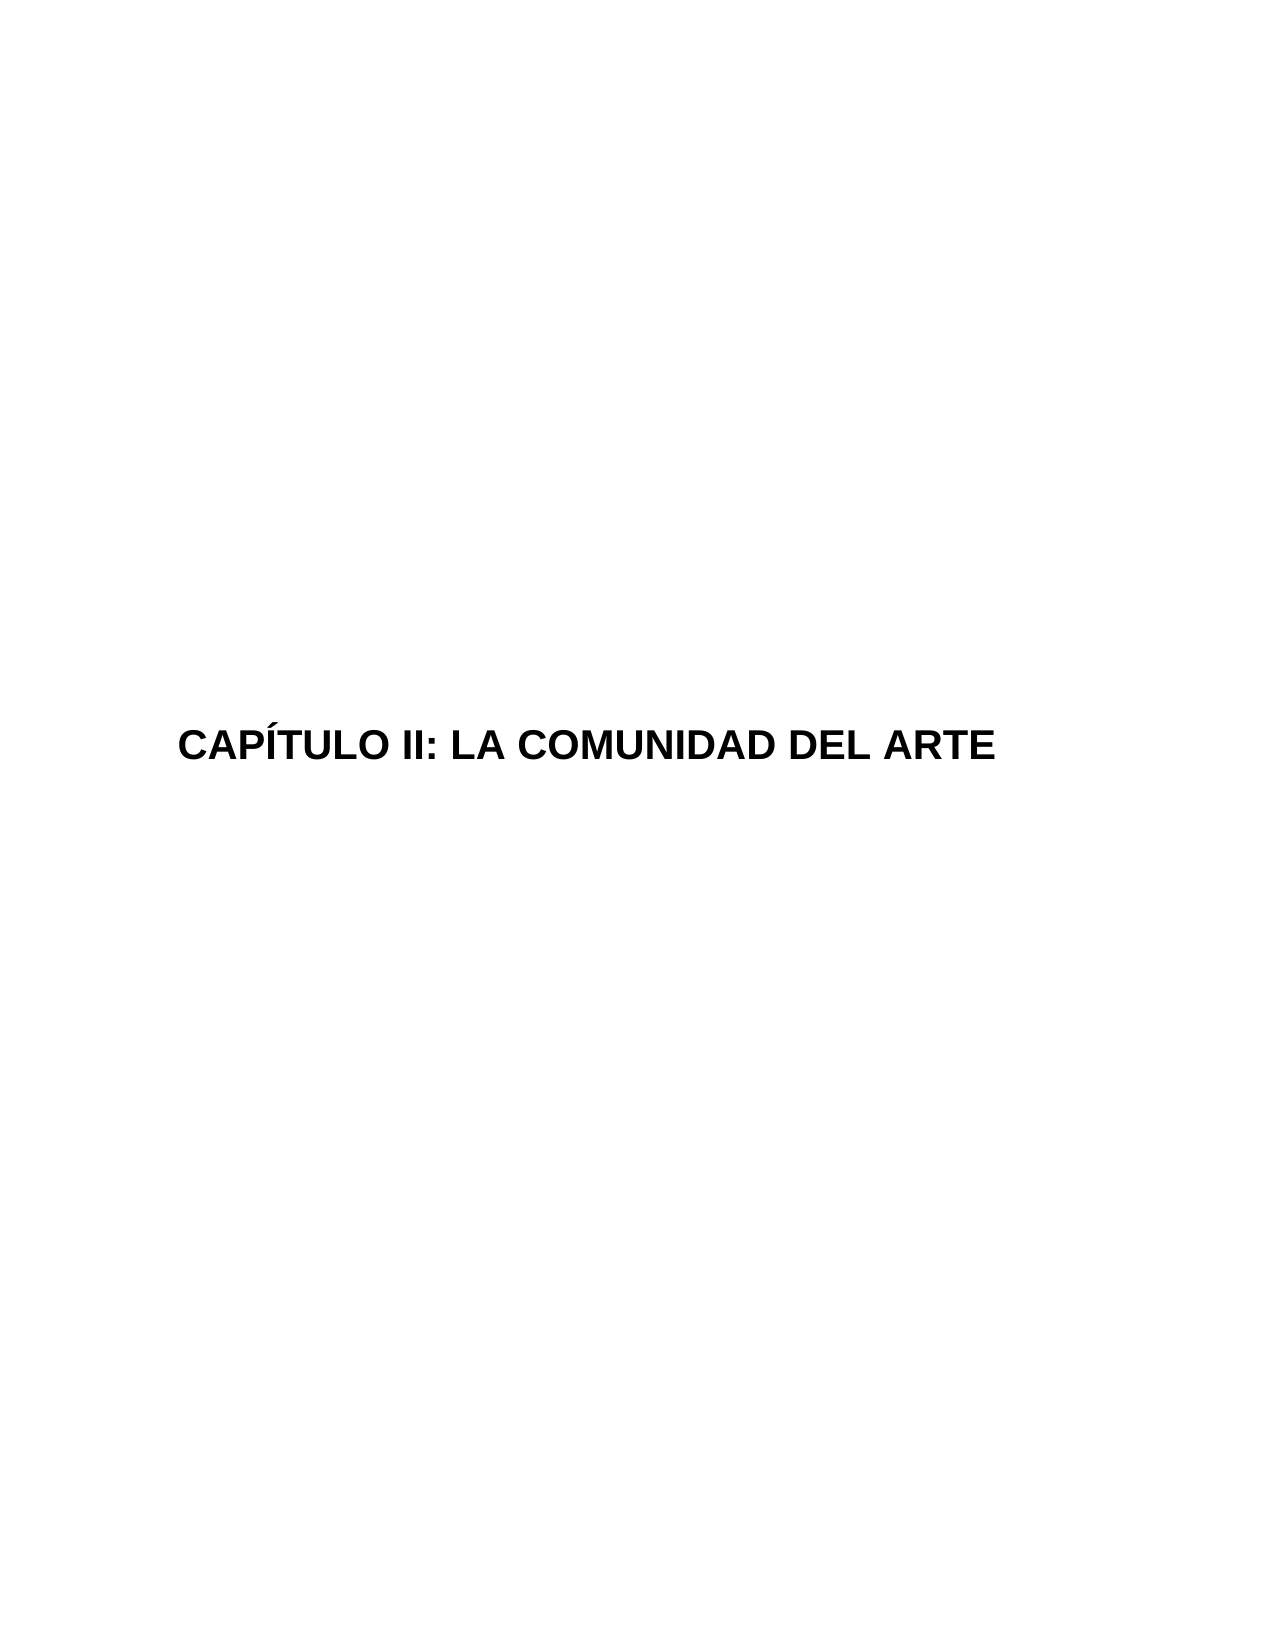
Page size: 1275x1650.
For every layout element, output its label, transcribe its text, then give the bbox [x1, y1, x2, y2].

text CAPÍTULO II: LA COMUNIDAD DEL ARTE [177, 720, 1098, 768]
